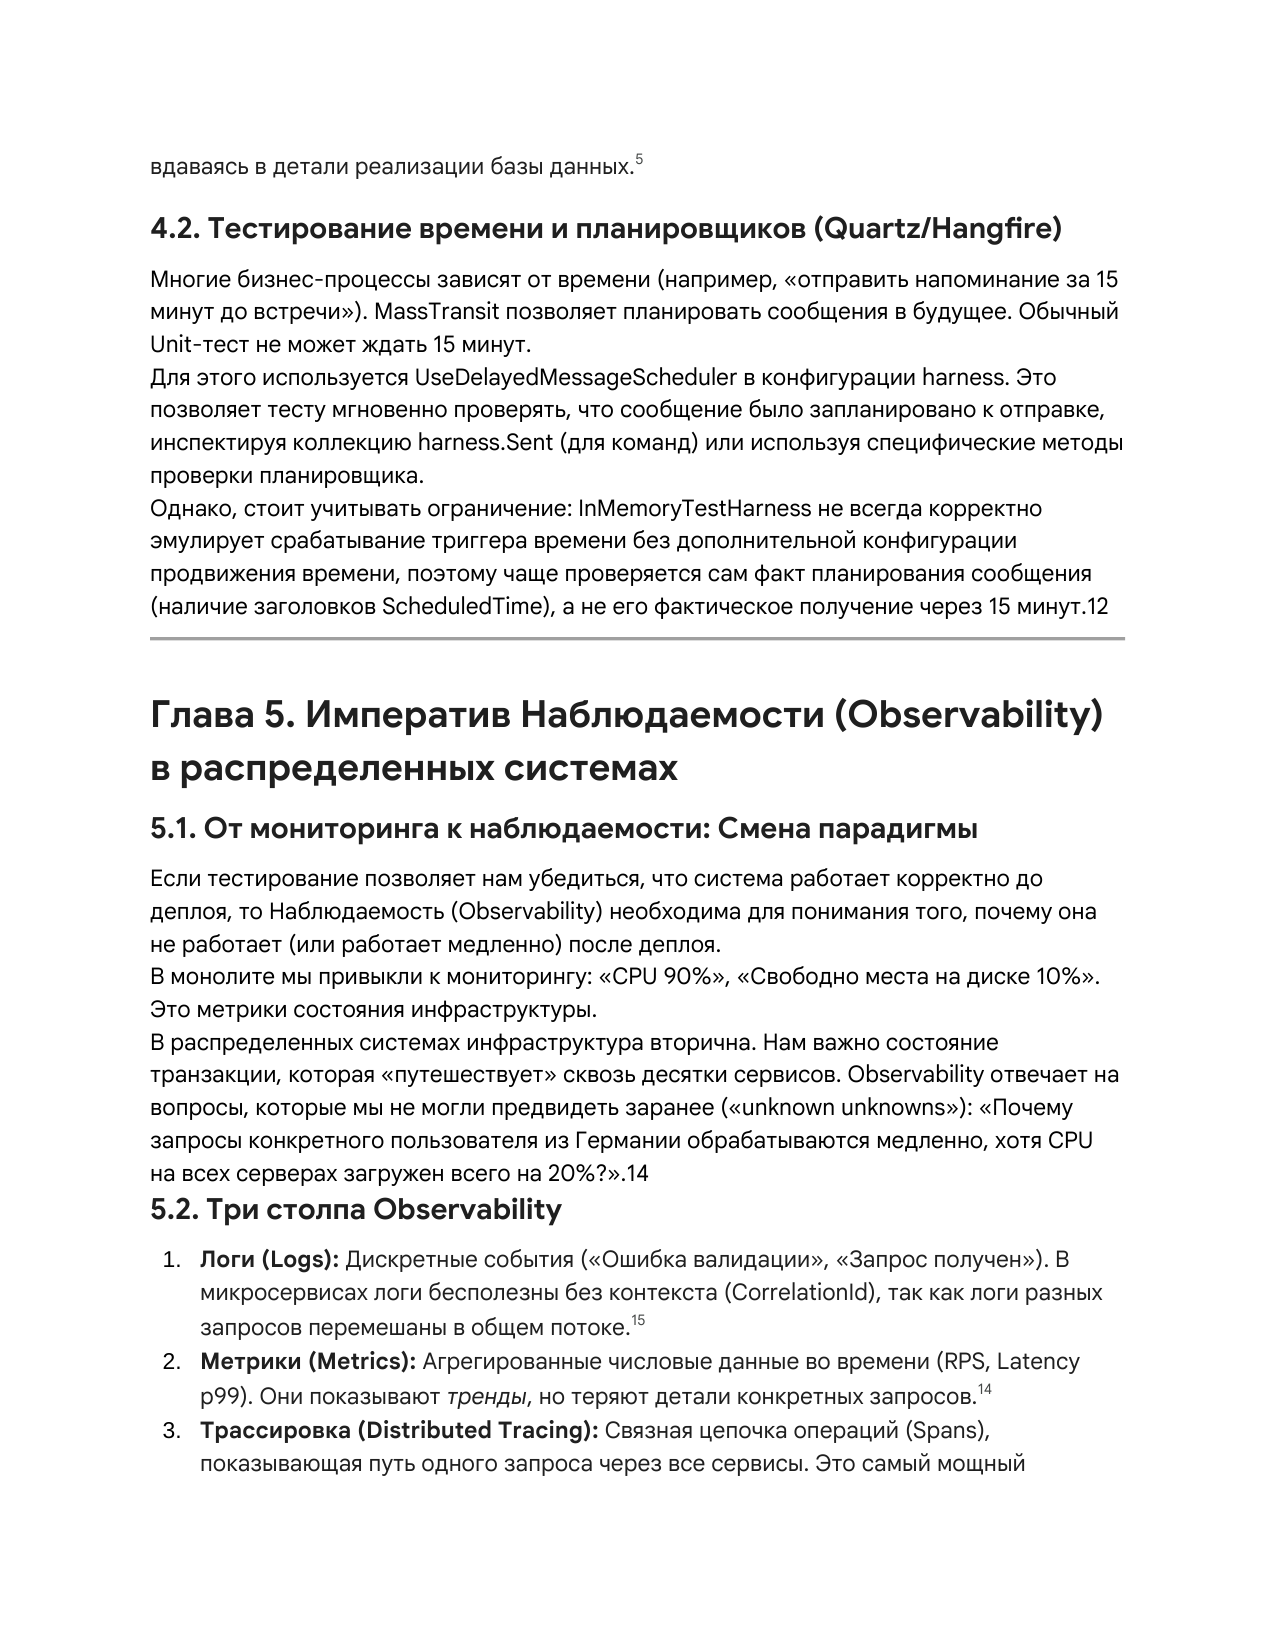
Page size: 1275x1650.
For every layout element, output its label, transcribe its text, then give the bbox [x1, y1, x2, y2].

text Если тестирование позволяет нам убедиться, что система работает корректно до деплоя, то Наблюдаемость (Observability) необходима для понимания того, почему она не работает (или работает медленно) после деплоя. [150, 864, 1125, 959]
text Для этого используется UseDelayedMessageScheduler в конфигурации harness. Это позволяет тесту мгновенно проверять, что сообщение было запланировано к отправке, инспектируя коллекцию harness.Sent (для команд) или используя специфические методы проверки планировщика. [150, 363, 1125, 490]
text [150, 150, 1125, 181]
subtitle 4.2. Тестирование времени и планировщиков (Quartz/Hangfire) [150, 211, 1125, 247]
subtitle 5.1. От мониторинга к наблюдаемости: Смена парадигмы [150, 810, 1125, 847]
list Логи (Logs): Дискретные события («Ошибка валидации», «Запрос получен»). В микросервисах логи бесполезны без контекста (CorrelationId), так как логи разных запросов перемешаны в общем потоке.15 [162, 1246, 1125, 1343]
subtitle 5.2. Три столпа Observability [150, 1192, 1125, 1228]
text Однако, стоит учитывать ограничение: InMemoryTestHarness не всегда корректно эмулирует срабатывание триггера времени без дополнительной конфигурации продвижения времени, поэтому чаще проверяется сам факт планирования сообщения (наличие заголовков ScheduledTime), а не его фактическое получение через 15 минут.12 [150, 494, 1125, 621]
text В распределенных системах инфраструктура вторична. Нам важно состояние транзакции, которая «путешествует» сквозь десятки сервисов. Observability отвечает на вопросы, которые мы не могли предвидеть заранее («unknown unknowns»): «Почему запросы конкретного пользователя из Германии обрабатываются медленно, хотя CPU на всех серверах загружен всего на 20%?».14 [150, 1028, 1125, 1188]
text Многие бизнес-процессы зависят от времени (например, «отправить напоминание за 15 минут до встречи»). MassTransit позволяет планировать сообщения в будущее. Обычный Unit-тест не может ждать 15 минут. [150, 265, 1125, 359]
subtitle Глава 5. Императив Наблюдаемости (Observability) в распределенных системах [150, 641, 1125, 791]
list Метрики (Metrics): Агрегированные числовые данные во времени (RPS, Latency p99). Они показывают тренды, но теряют детали конкретных запросов.14 [162, 1347, 1125, 1412]
text В монолите мы привыкли к мониторингу: «CPU 90%», «Свободно места на диске 10%». Это метрики состояния инфраструктуры. [150, 963, 1125, 1024]
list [162, 1416, 1125, 1478]
